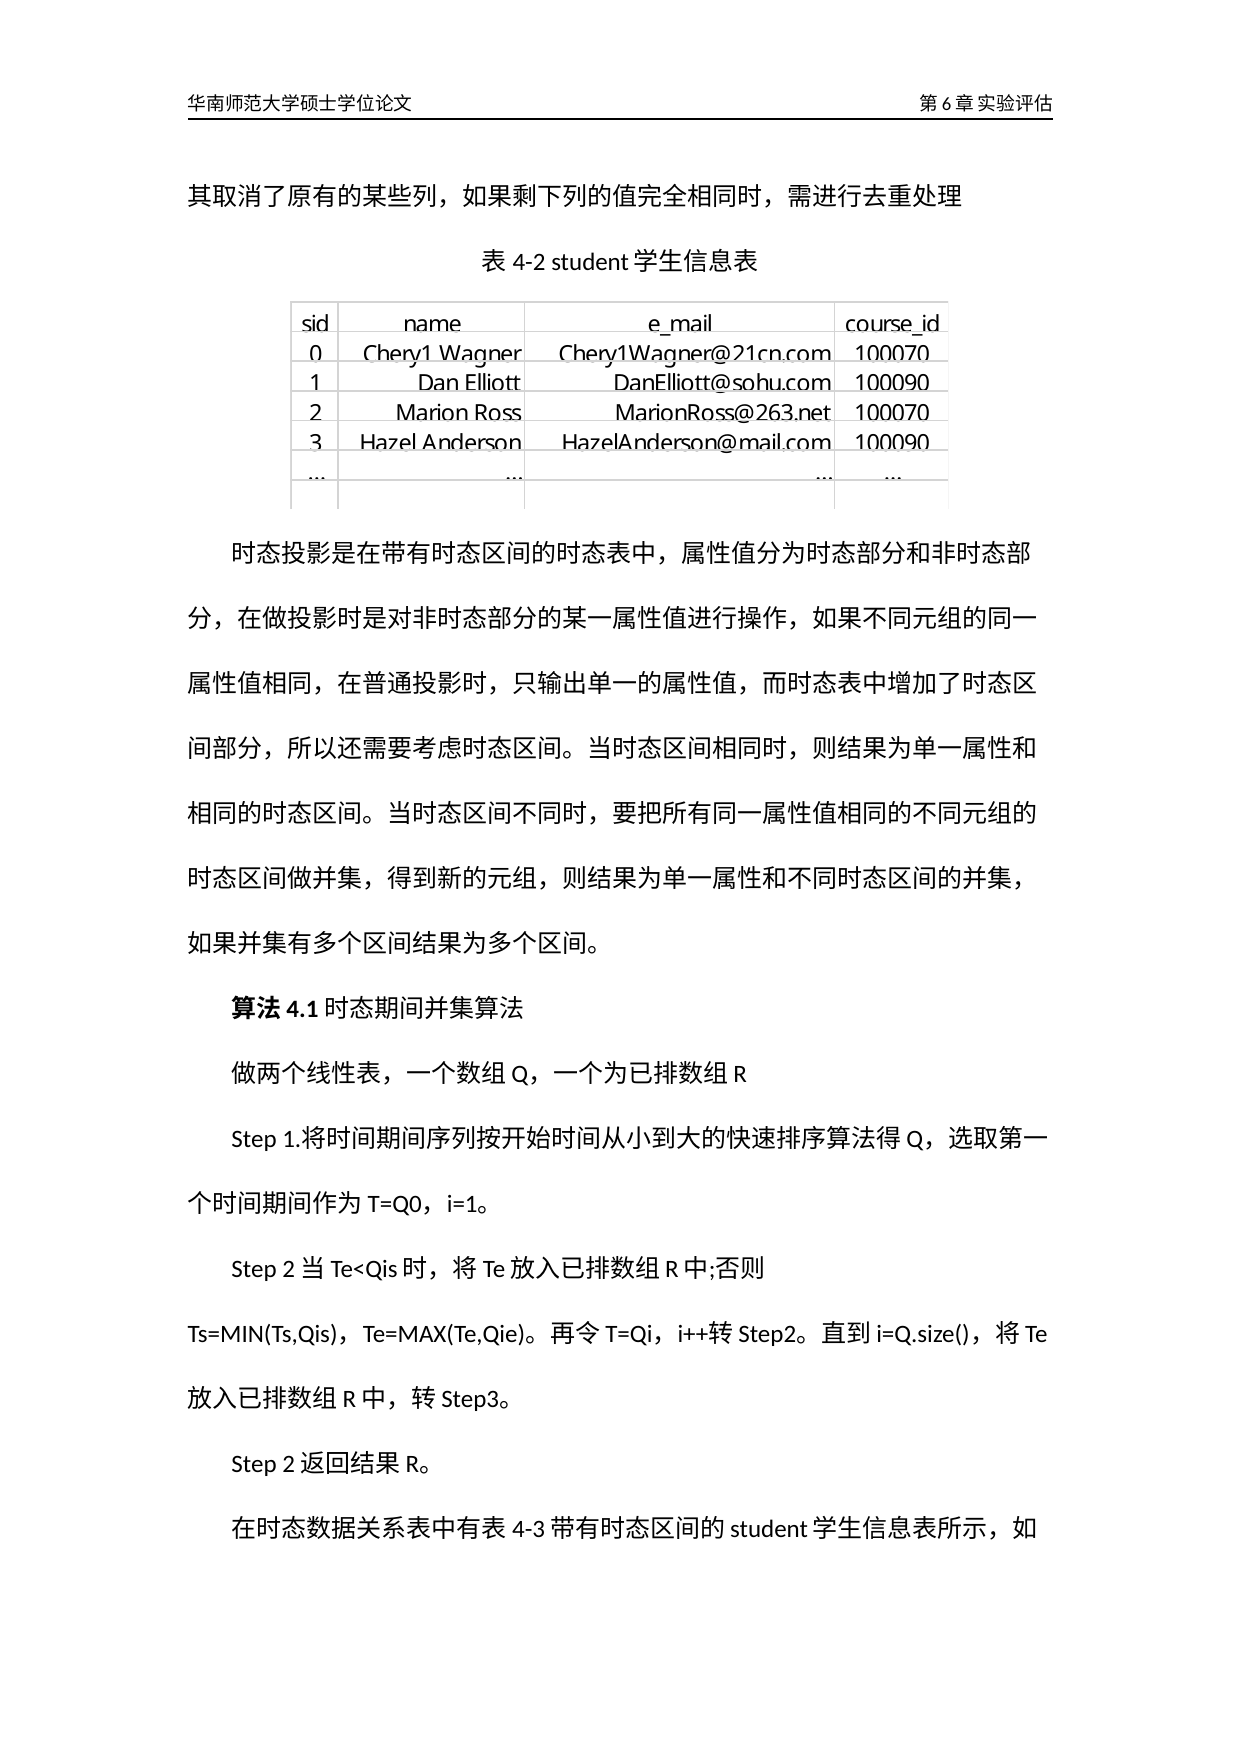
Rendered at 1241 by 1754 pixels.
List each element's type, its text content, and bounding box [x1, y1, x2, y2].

text Step 1.将时间期间序列按开始时间从小到大的快速排序算法得Q，选取第一个时间期间作为T=Q0，i=1。 [187, 1104, 1053, 1234]
text 做两个线性表，一个数组Q，一个为已排数组R [187, 1039, 1053, 1104]
text 算法4.1 时态期间并集算法 [187, 974, 1053, 1039]
text Step 2 当Te<Qis时，将Te放入已排数组R中;否则Ts=MIN(Ts,Qis)，Te=MAX(Te,Qie)。再令T=Qi，i++转Step2。直到i=Q.size()，将Te放入已排数组R中，转Step3。 [187, 1234, 1053, 1429]
text Step 2 返回结果R。 [187, 1429, 1053, 1494]
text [187, 1494, 1053, 1559]
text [187, 162, 1053, 227]
text 时态投影是在带有时态区间的时态表中，属性值分为时态部分和非时态部分，在做投影时是对非时态部分的某一属性值进行操作，如果不同元组的同一属性值相同，在普通投影时，只输出单一的属性值，而时态表中增加了时态区间部分，所以还需要考虑时态区间。当时态区间相同时，则结果为单一属性和相同的时态区间。当时态区间不同时，要把所有同一属性值相同的不同元组的时态区间做并集，得到新的元组，则结果为单一属性和不同时态区间的并集，如果并集有多个区间结果为多个区间。 [187, 519, 1053, 974]
